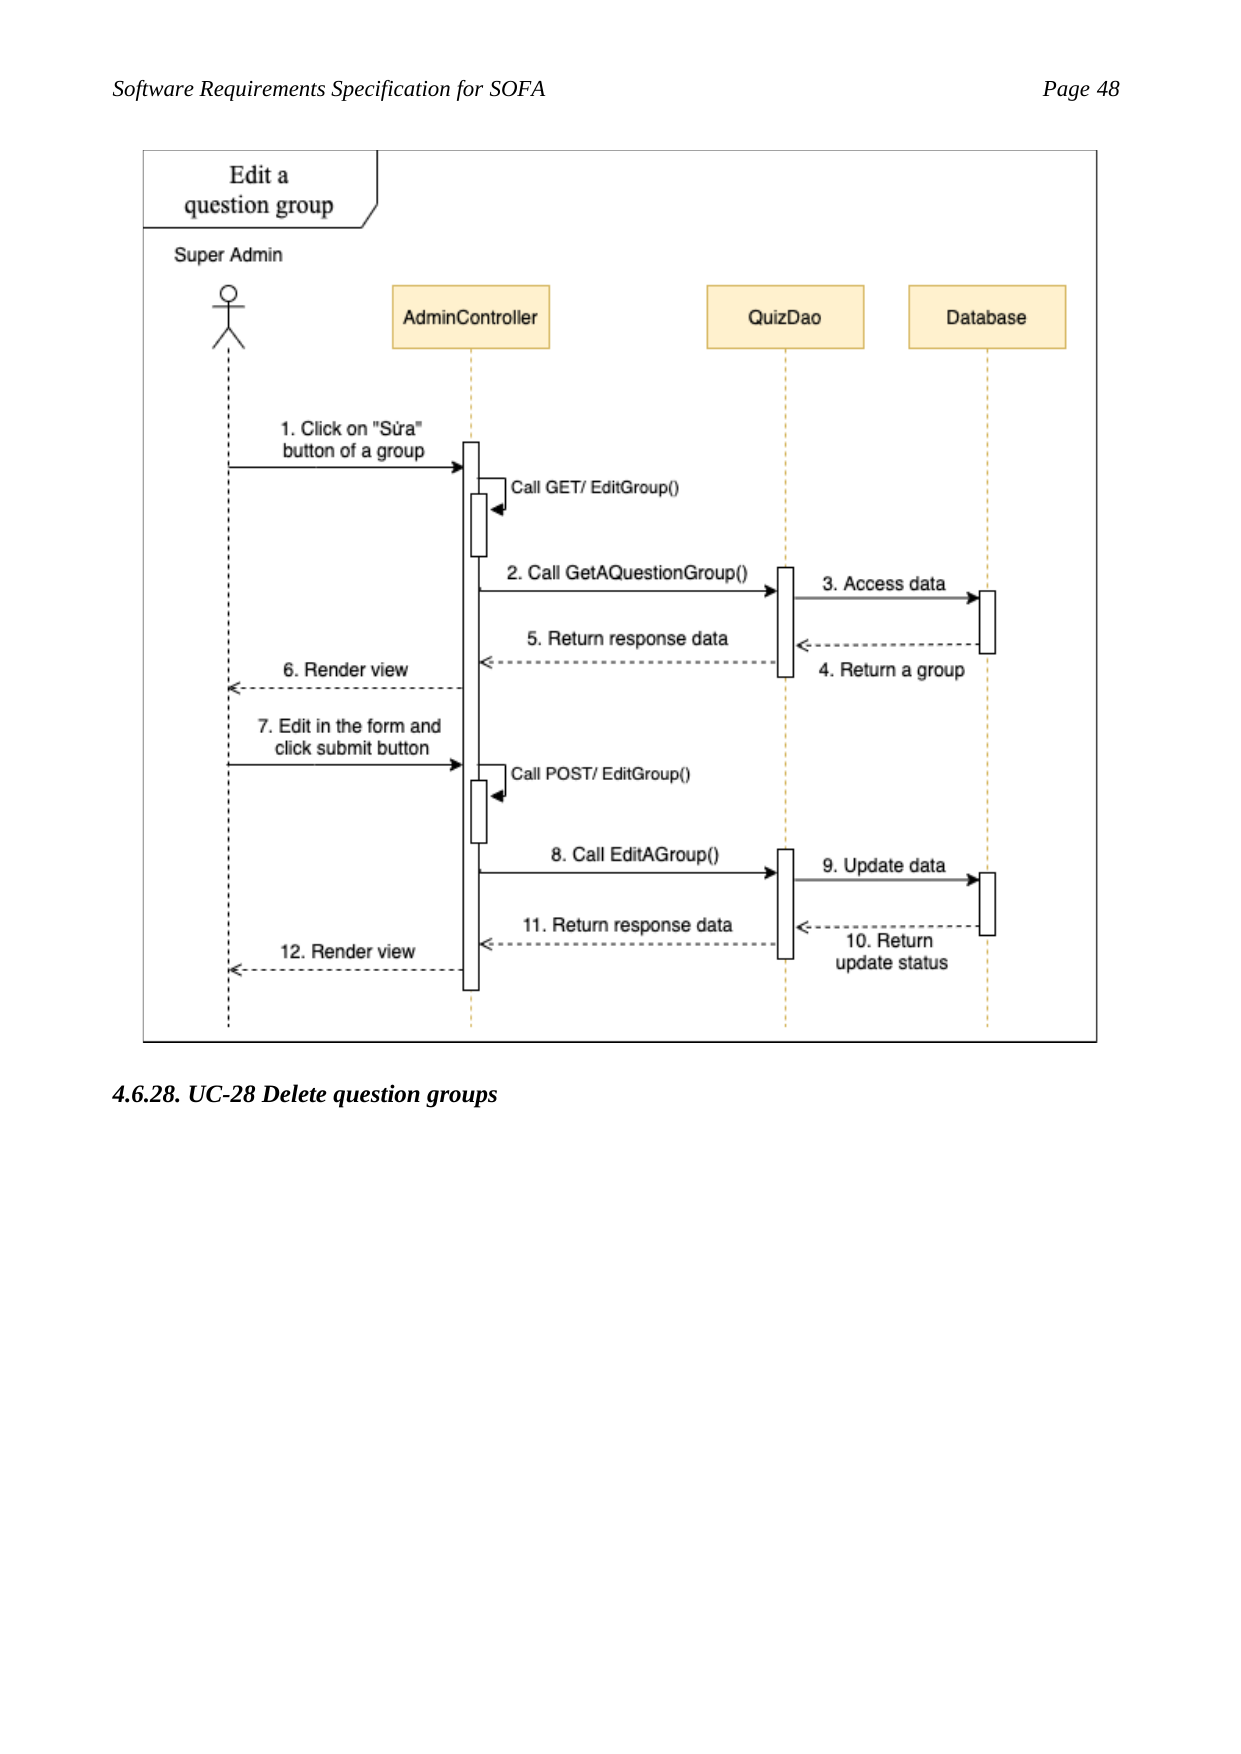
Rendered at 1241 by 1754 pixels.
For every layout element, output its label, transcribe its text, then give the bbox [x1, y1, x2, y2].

text 4.6.28. UC-28 Delete question groups [112, 1079, 1128, 1108]
picture [142, 150, 1098, 1043]
